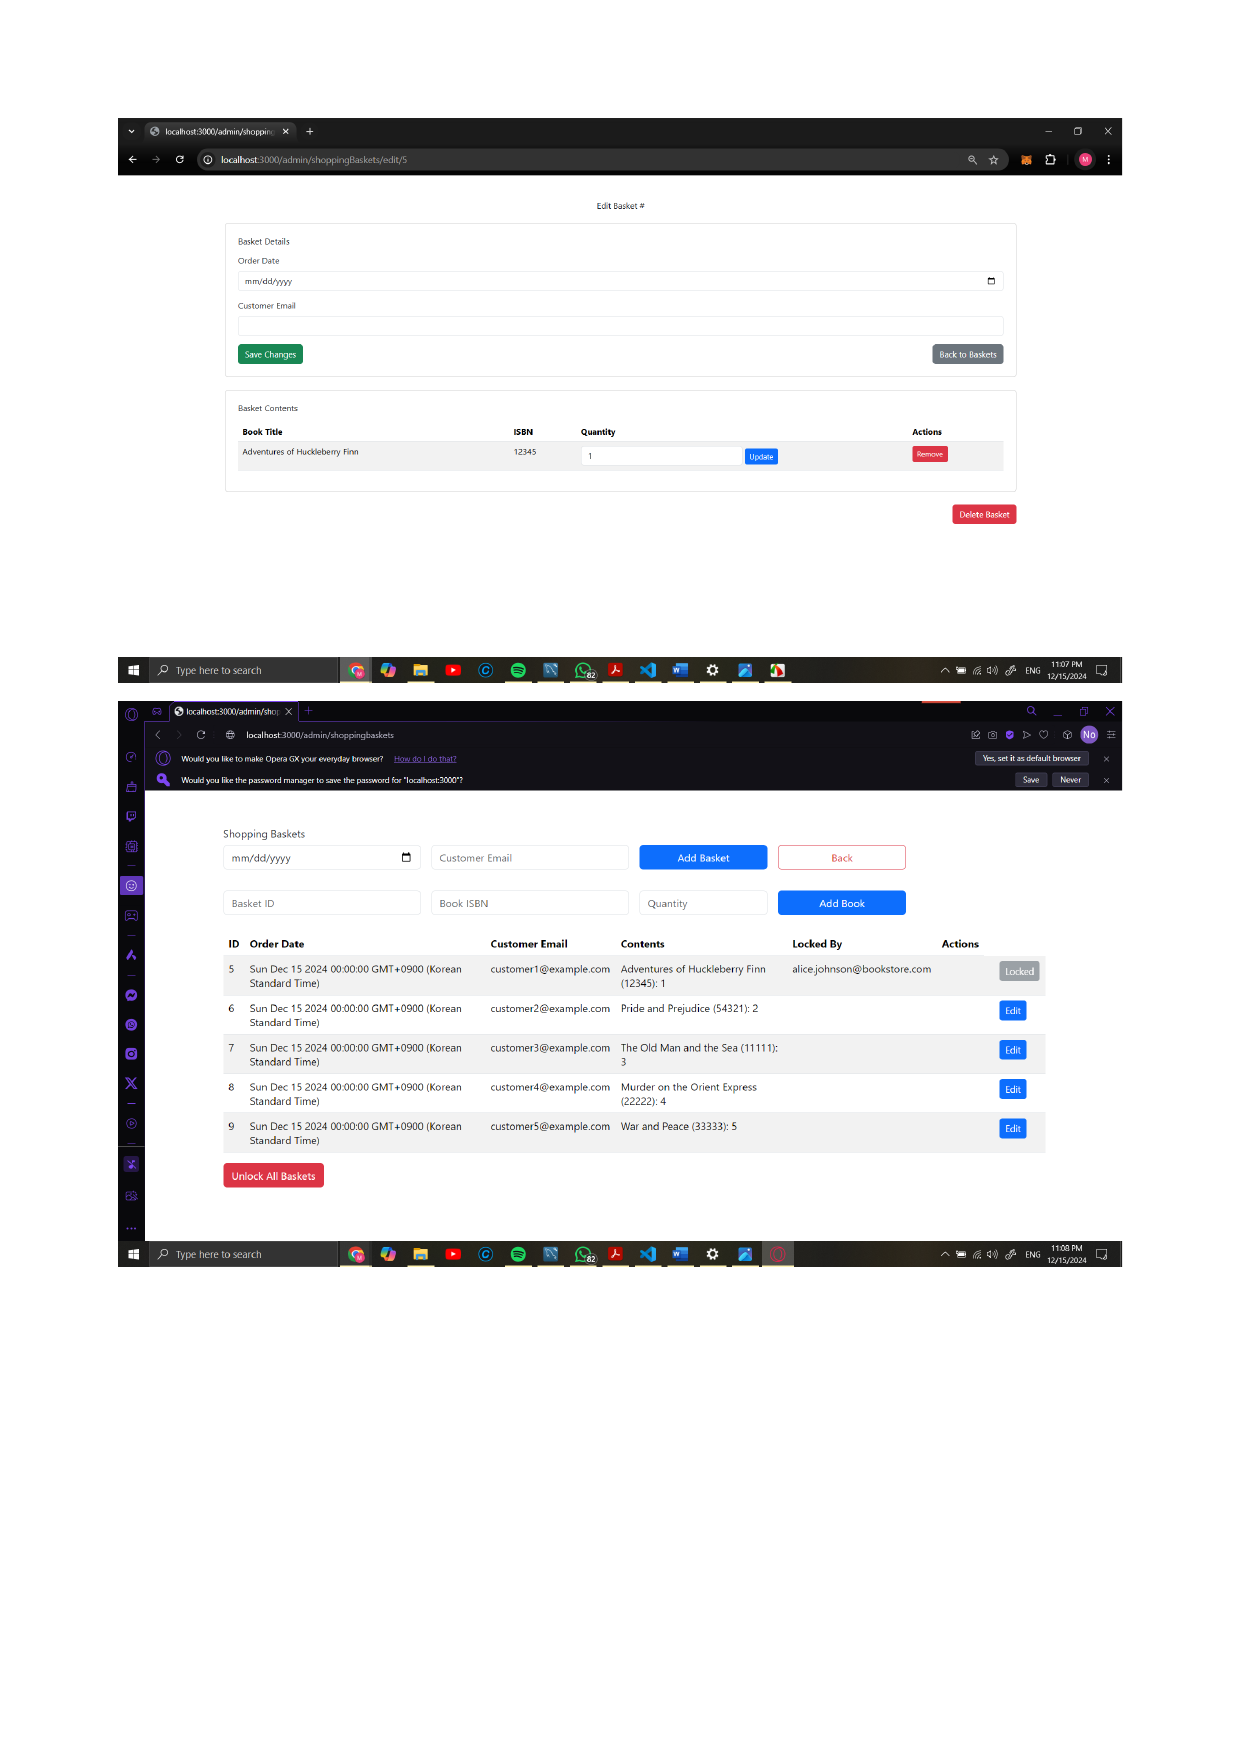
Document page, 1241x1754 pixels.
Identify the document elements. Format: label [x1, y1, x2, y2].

picture [118, 118, 1123, 683]
picture [118, 701, 1123, 1267]
